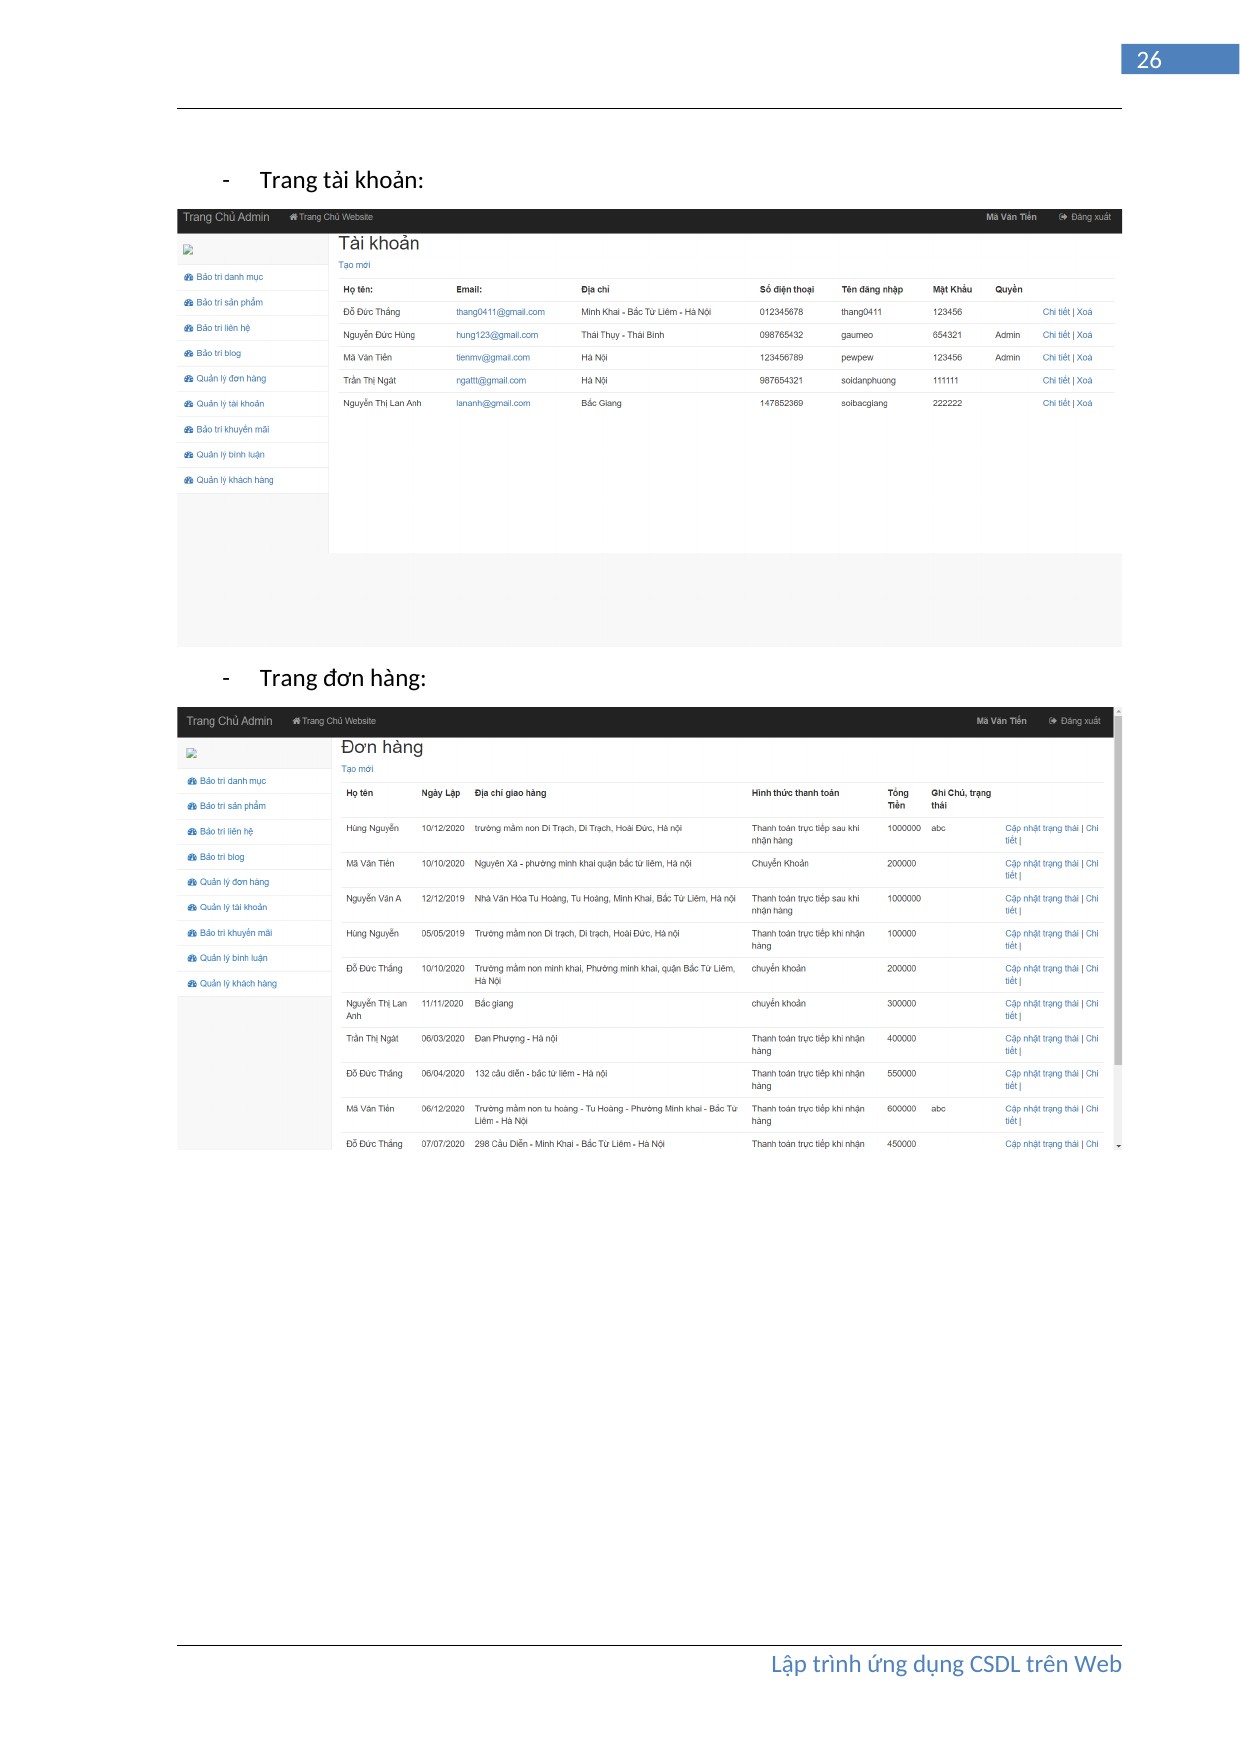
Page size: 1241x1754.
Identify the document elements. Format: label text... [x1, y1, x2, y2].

picture [177, 209, 1123, 647]
list Trang đơn hàng: [222, 662, 1122, 693]
list Trang tài khoản: [222, 164, 1122, 194]
picture [177, 707, 1123, 1150]
